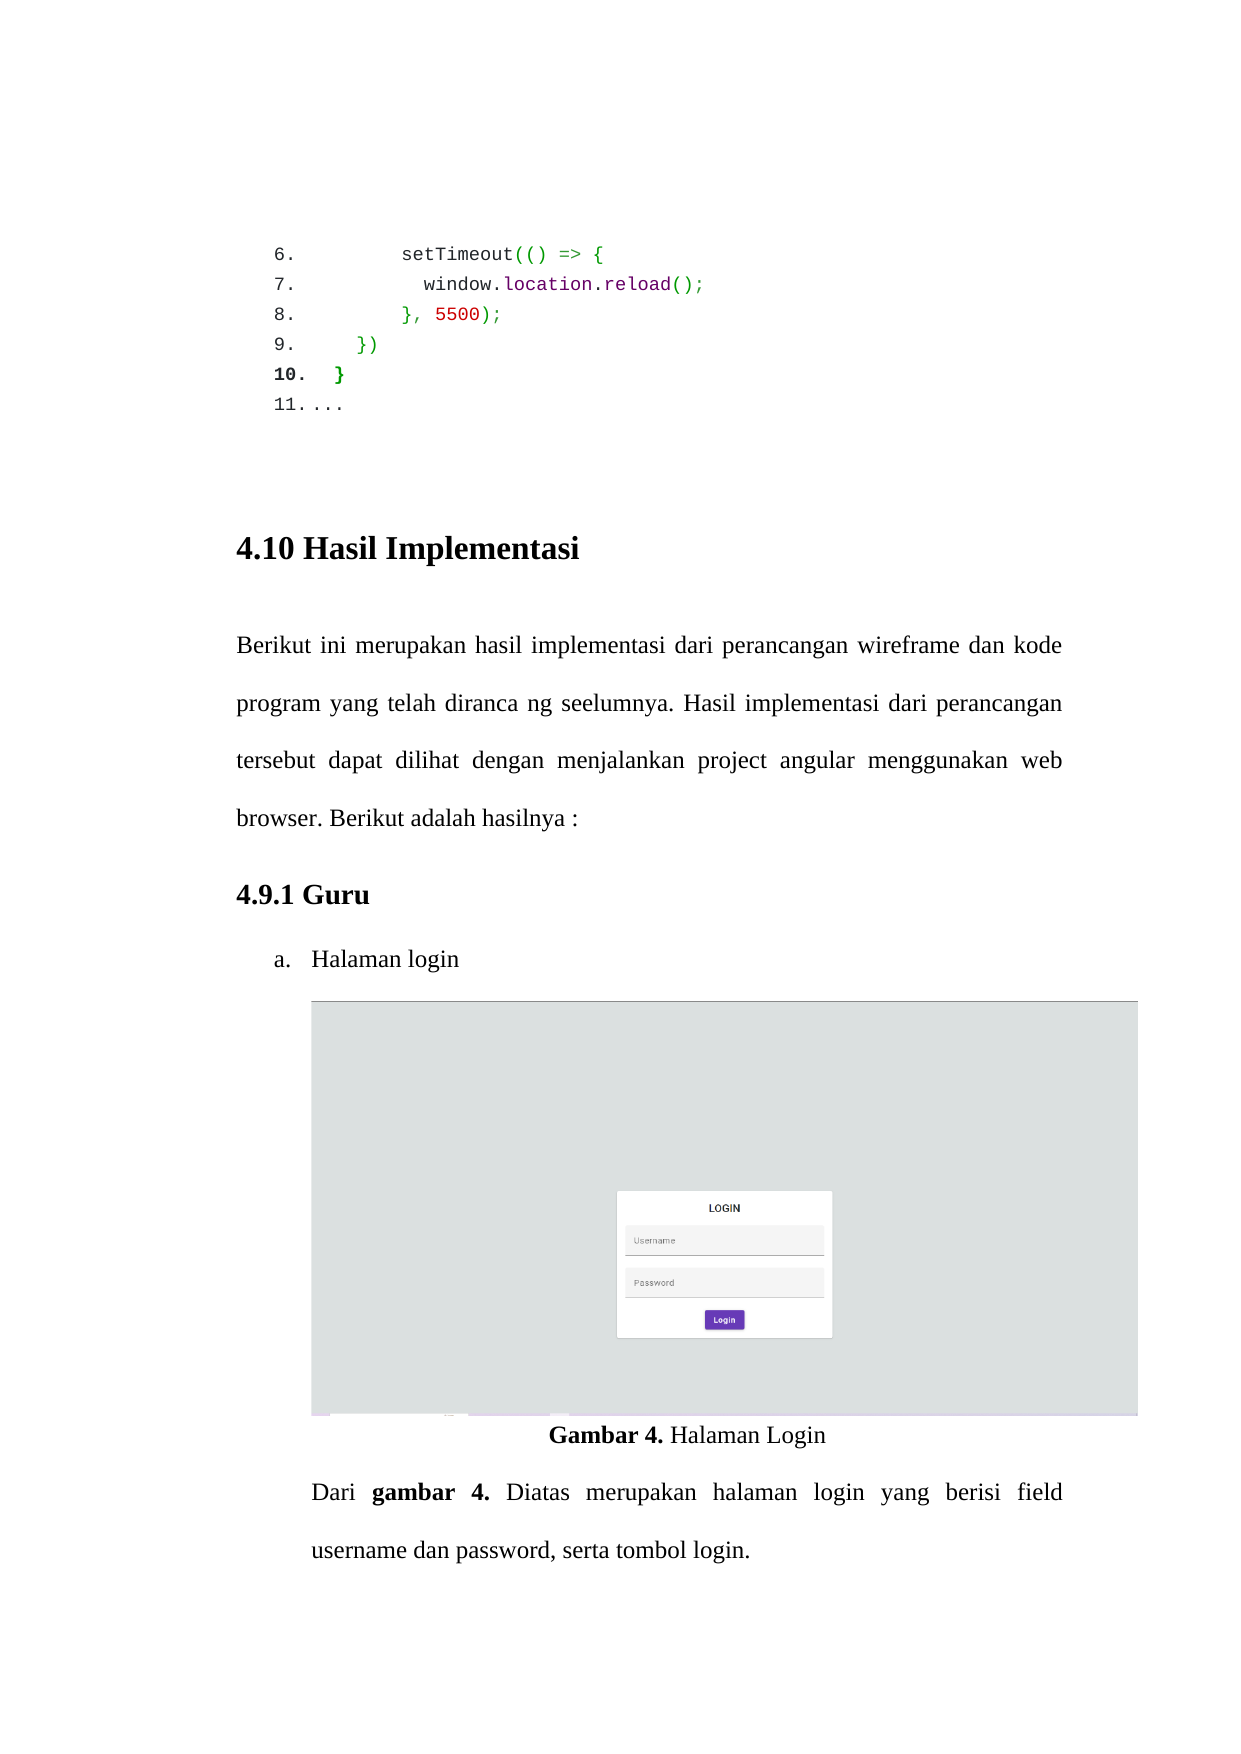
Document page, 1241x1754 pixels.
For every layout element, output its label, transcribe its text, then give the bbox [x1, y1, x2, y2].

list setTimeout(() => { [274, 236, 1063, 266]
list }, 5500); [274, 296, 1063, 326]
text Berikut ini merupakan hasil implementasi dari perancangan wireframe dan kode program yang telah diranca ng seelumnya. Hasil implementasi dari perancangan tersebut dapat dilihat dengan menjalankan project angular menggunakan web browser. Berikut adalah hasilnya : [236, 630, 1063, 831]
list Halaman login [274, 944, 1063, 973]
subtitle 4.10 Hasil Implementasi [236, 528, 1063, 567]
list Gambar 4. Halaman Login [311, 1420, 1063, 1449]
list ... [274, 386, 1063, 416]
picture [311, 1001, 1138, 1416]
list window.location.reload(); [274, 266, 1063, 296]
subtitle 4.9.1 Guru [236, 877, 1063, 910]
list } [274, 356, 1063, 386]
list }) [274, 326, 1063, 356]
list Dari gambar 4. Diatas merupakan halaman login yang berisi field username dan password, serta tombol login. [311, 1477, 1063, 1564]
